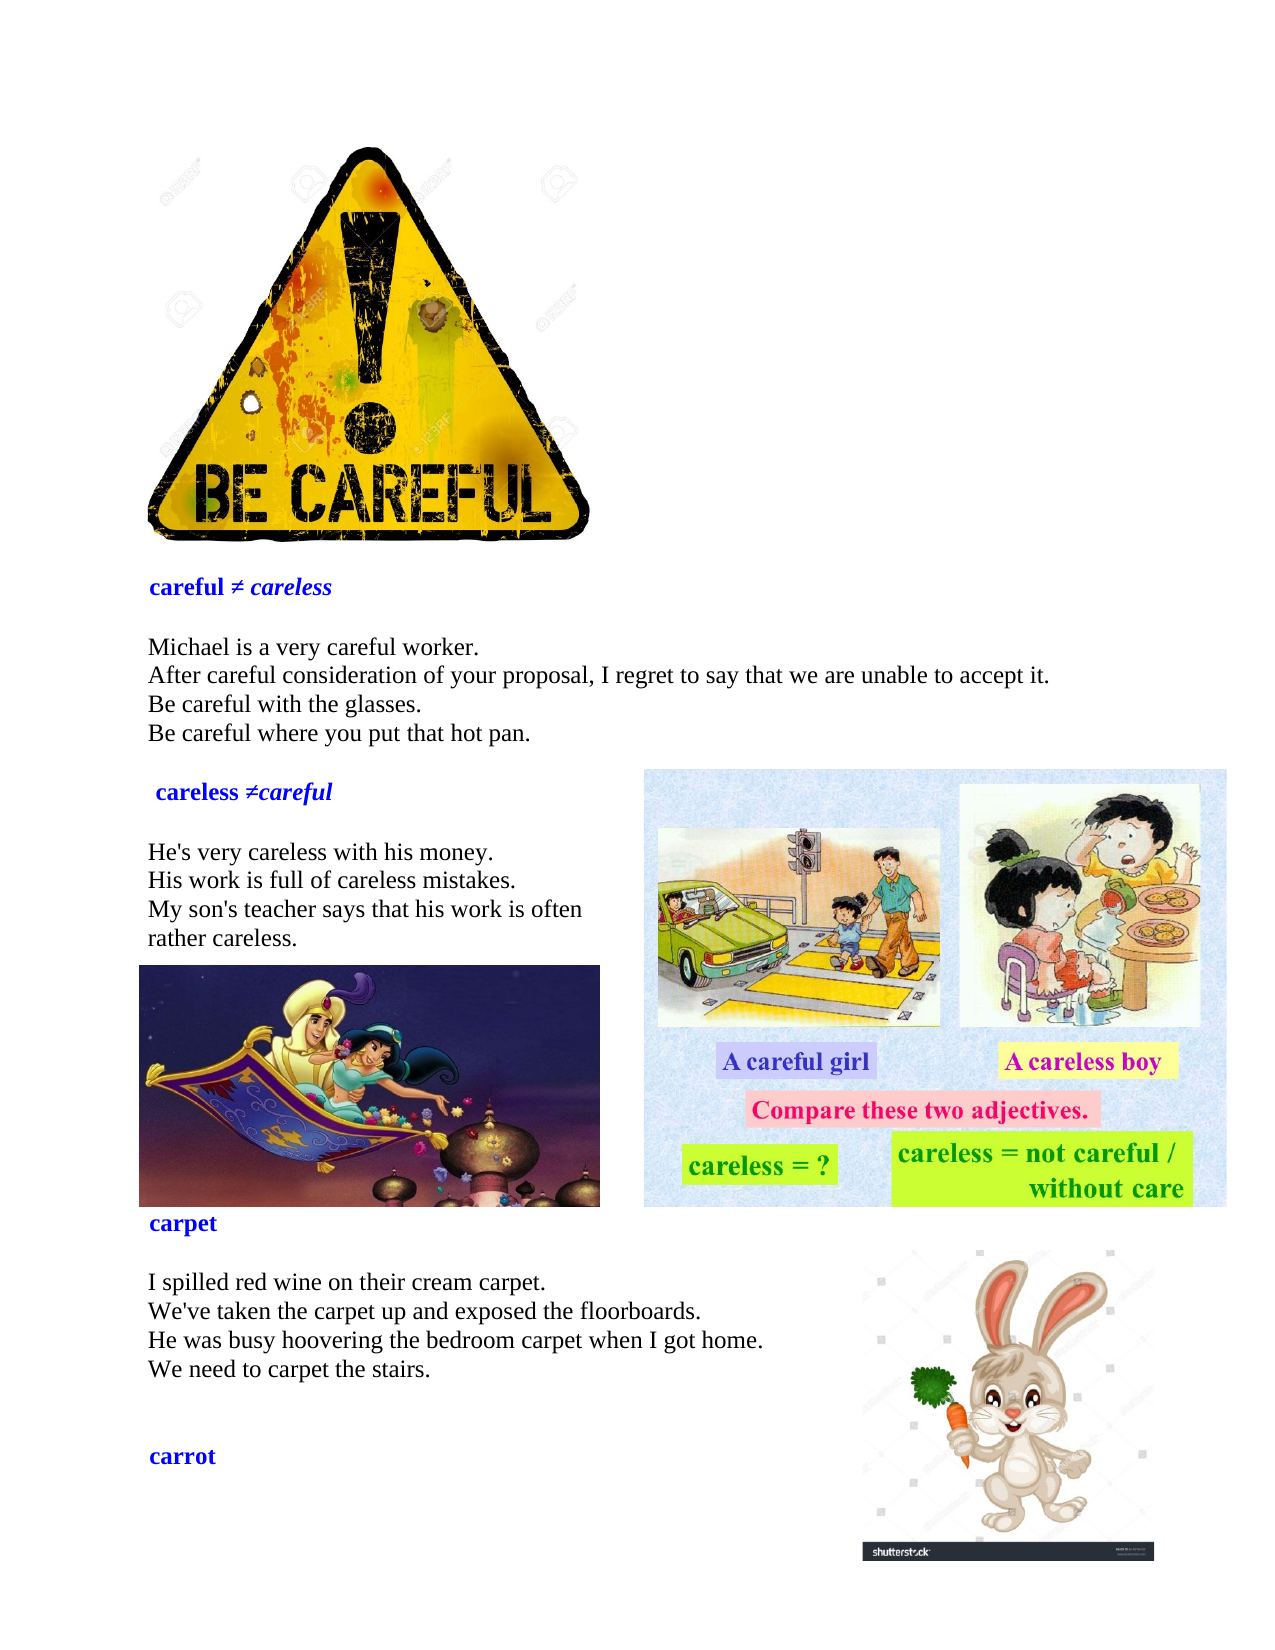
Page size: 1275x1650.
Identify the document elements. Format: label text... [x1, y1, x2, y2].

picture [147, 147, 590, 542]
table_header careless ≠careful [148, 776, 494, 808]
picture [862, 1250, 1155, 1561]
text I spilled red wine on their cream carpet. We've taken the carpet up and exposed the floorboards. He was busy hoovering the bedroom carpet when I got home. We need to carpet the stairs. [148, 1267, 862, 1382]
text Michael is a very careful worker. After careful consideration of your proposal, I regret to say that we are unable to accept it. Be careful with the glasses. Be careful where you put that hot pan. [148, 632, 1127, 747]
table_header carrot [148, 1440, 494, 1471]
table_header careful ≠ careless [148, 571, 494, 602]
table_header carpet [148, 1207, 494, 1238]
picture [139, 965, 600, 1207]
text He's very careless with his money. His work is full of careless mistakes. My son's teacher says that his work is often rather careless. [148, 837, 643, 952]
picture [643, 769, 1227, 1207]
